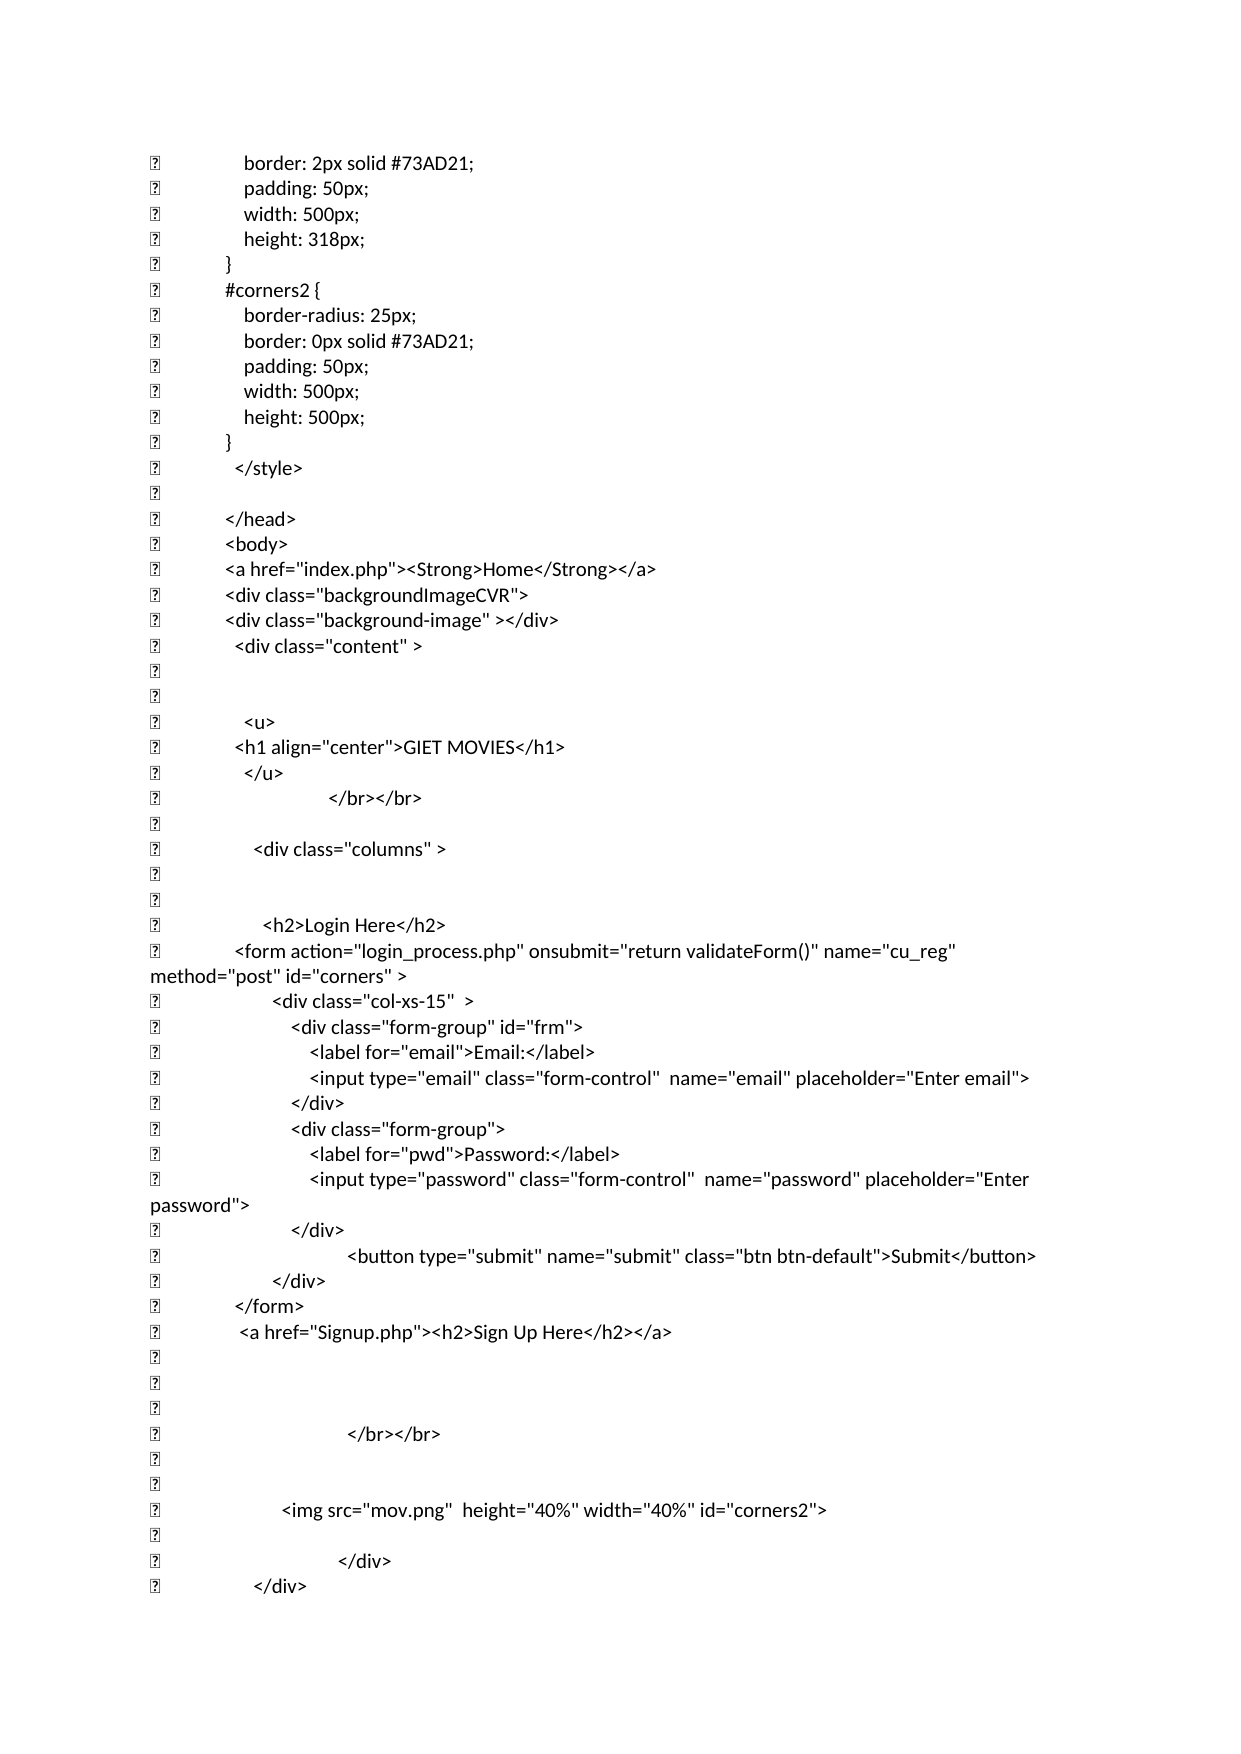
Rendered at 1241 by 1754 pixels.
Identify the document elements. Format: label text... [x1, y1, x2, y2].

list <body> [150, 531, 1090, 557]
list border: 0px solid #73AD21; [150, 328, 1090, 353]
list <div class="content" > [150, 633, 1090, 658]
list } [150, 429, 1090, 455]
list height: 318px; [150, 226, 1090, 252]
list <div class="backgroundImageCVR"> [150, 582, 1090, 607]
list width: 500px; [150, 379, 1090, 404]
list <input type="email" class="form-control" name="email" placeholder="Enter email"> [150, 1065, 1090, 1090]
list </div> [150, 1268, 1090, 1294]
list #corners2 { [150, 277, 1090, 302]
list <label for="pwd">Password:</label> [150, 1141, 1090, 1167]
list <div class="col-xs-15" > [150, 989, 1090, 1014]
list border-radius: 25px; [150, 302, 1090, 328]
list </br></br> [150, 785, 1090, 811]
list <img src="mov.png" height="40%" width="40%" id="corners2"> [150, 1497, 1090, 1522]
list <div class="form-group" id="frm"> [150, 1014, 1090, 1039]
list <div class="columns" > [150, 836, 1090, 862]
list <u> [150, 709, 1090, 734]
list </div> [150, 1548, 1090, 1573]
list </div> [150, 1090, 1090, 1116]
list </form> [150, 1294, 1090, 1319]
list } [150, 252, 1090, 277]
list height: 500px; [150, 404, 1090, 429]
list </style> [150, 455, 1090, 480]
list </div> [150, 1573, 1090, 1599]
list <input type="password" class="form-control" name="password" placeholder="Enter password"> [150, 1167, 1090, 1217]
list border: 2px solid #73AD21; [150, 150, 1090, 175]
list padding: 50px; [150, 175, 1090, 201]
list <a href="index.php"><Strong>Home</Strong></a> [150, 557, 1090, 582]
list <div class="form-group"> [150, 1116, 1090, 1141]
list <form action="login_process.php" onsubmit="return validateForm()" name="cu_reg" method="post" id="corners" > [150, 938, 1090, 989]
list <h1 align="center">GIET MOVIES</h1> [150, 734, 1090, 760]
list <div class="background-image" ></div> [150, 607, 1090, 633]
list <h2>Login Here</h2> [150, 912, 1090, 938]
list </div> [150, 1217, 1090, 1243]
list <a href="Signup.php"><h2>Sign Up Here</h2></a> [150, 1319, 1090, 1344]
list padding: 50px; [150, 353, 1090, 379]
list </br></br> [150, 1421, 1090, 1446]
list </u> [150, 760, 1090, 785]
list width: 500px; [150, 201, 1090, 226]
list </head> [150, 506, 1090, 531]
list <label for="email">Email:</label> [150, 1039, 1090, 1065]
list <button type="submit" name="submit" class="btn btn-default">Submit</button> [150, 1243, 1090, 1268]
